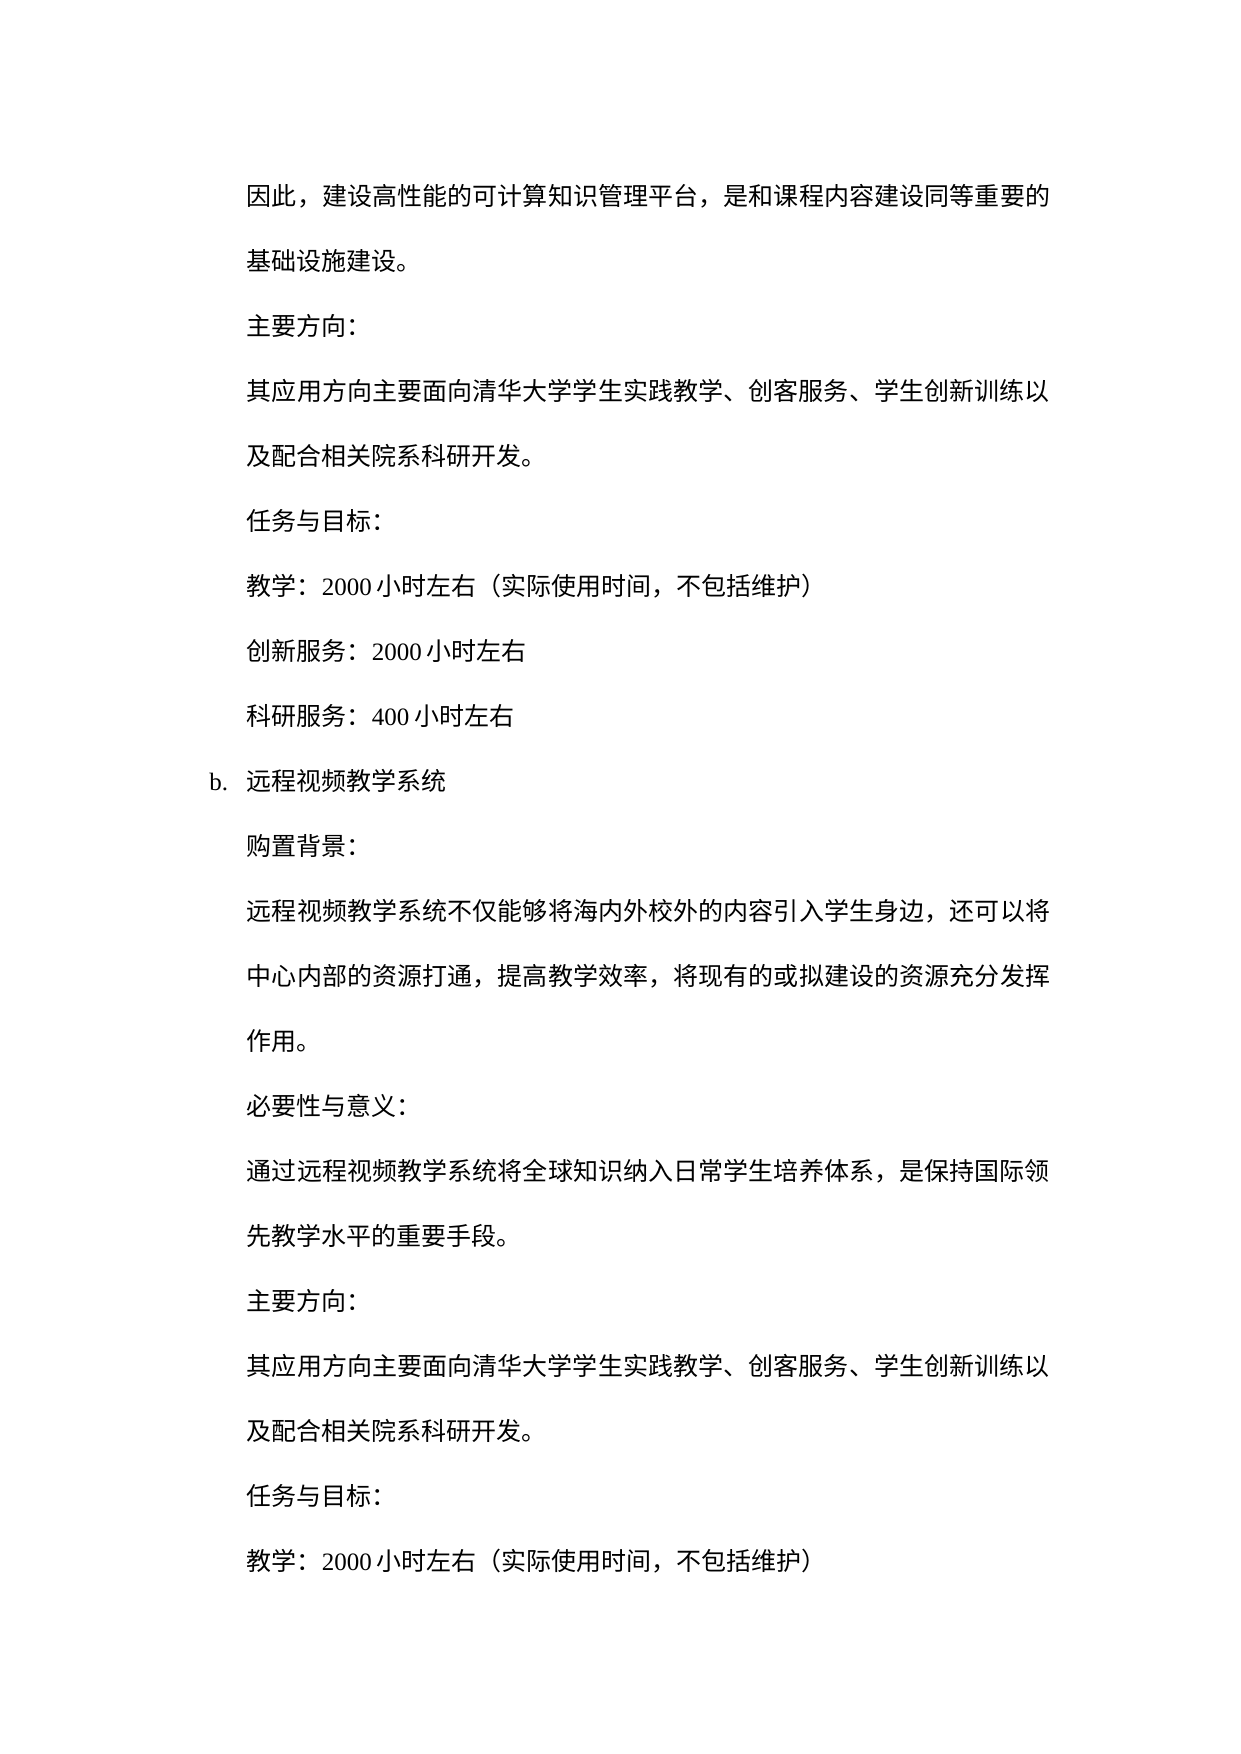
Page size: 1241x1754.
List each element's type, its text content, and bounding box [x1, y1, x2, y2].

text 主要方向： [247, 1267, 1053, 1332]
text 任务与目标： [247, 1462, 1053, 1527]
text 创新服务：2000小时左右 [247, 617, 1053, 682]
text 科研服务：400小时左右 [247, 682, 1053, 747]
text 其应用方向主要面向清华大学学生实践教学、创客服务、学生创新训练以及配合相关院系科研开发。 [247, 1332, 1053, 1462]
text 其应用方向主要面向清华大学学生实践教学、创客服务、学生创新训练以及配合相关院系科研开发。 [247, 357, 1053, 487]
text 教学：2000小时左右（实际使用时间，不包括维护） [247, 1527, 1053, 1592]
text 任务与目标： [247, 487, 1053, 552]
list 远程视频教学系统 [209, 747, 1053, 812]
text 主要方向： [247, 292, 1053, 357]
text 远程视频教学系统不仅能够将海内外校外的内容引入学生身边，还可以将中心内部的资源打通，提高教学效率，将现有的或拟建设的资源充分发挥作用。 [247, 877, 1053, 1072]
text 购置背景： [247, 812, 1053, 877]
text 通过远程视频教学系统将全球知识纳入日常学生培养体系，是保持国际领先教学水平的重要手段。 [247, 1137, 1053, 1267]
text 教学：2000小时左右（实际使用时间，不包括维护） [247, 552, 1053, 617]
text 必要性与意义： [247, 1072, 1053, 1137]
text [247, 162, 1053, 292]
